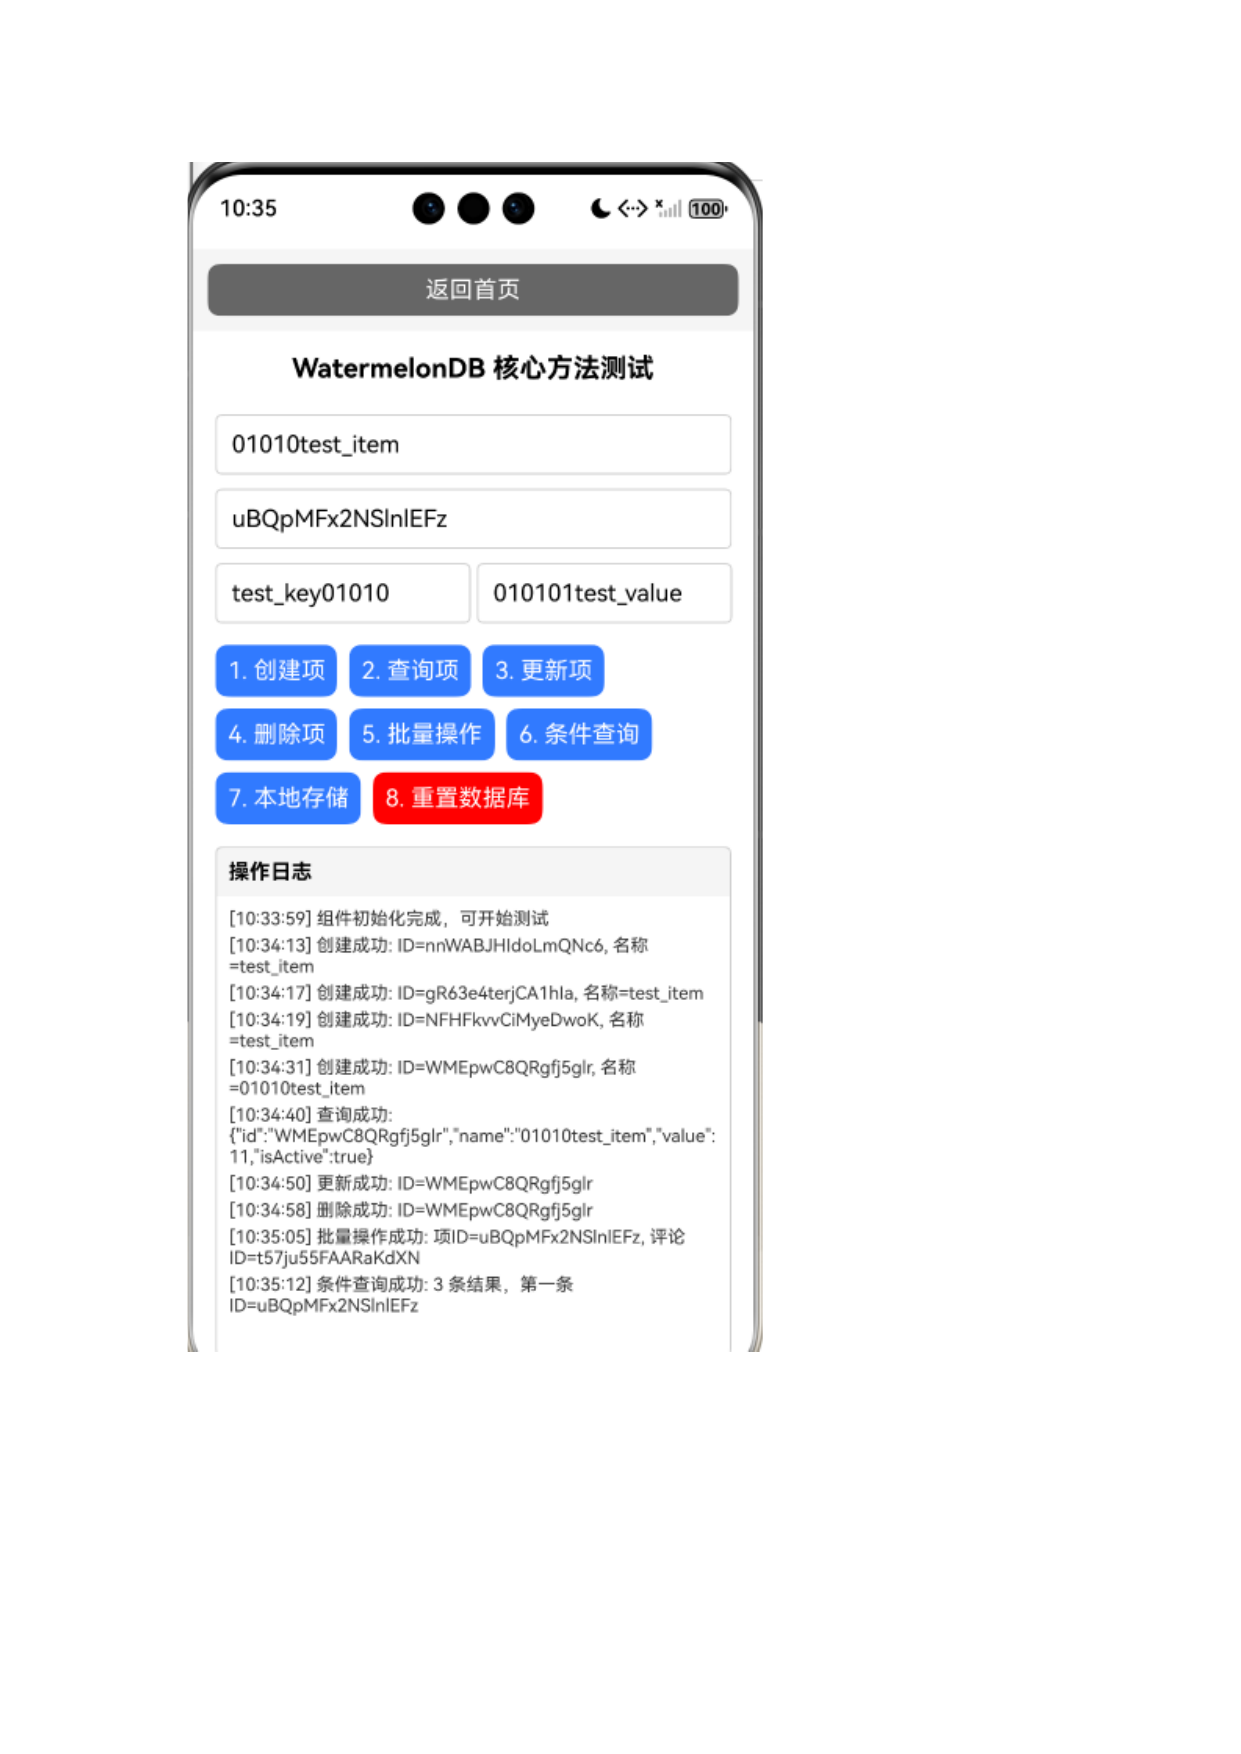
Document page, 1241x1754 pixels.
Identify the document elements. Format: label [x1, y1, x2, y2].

picture [187, 162, 763, 1352]
